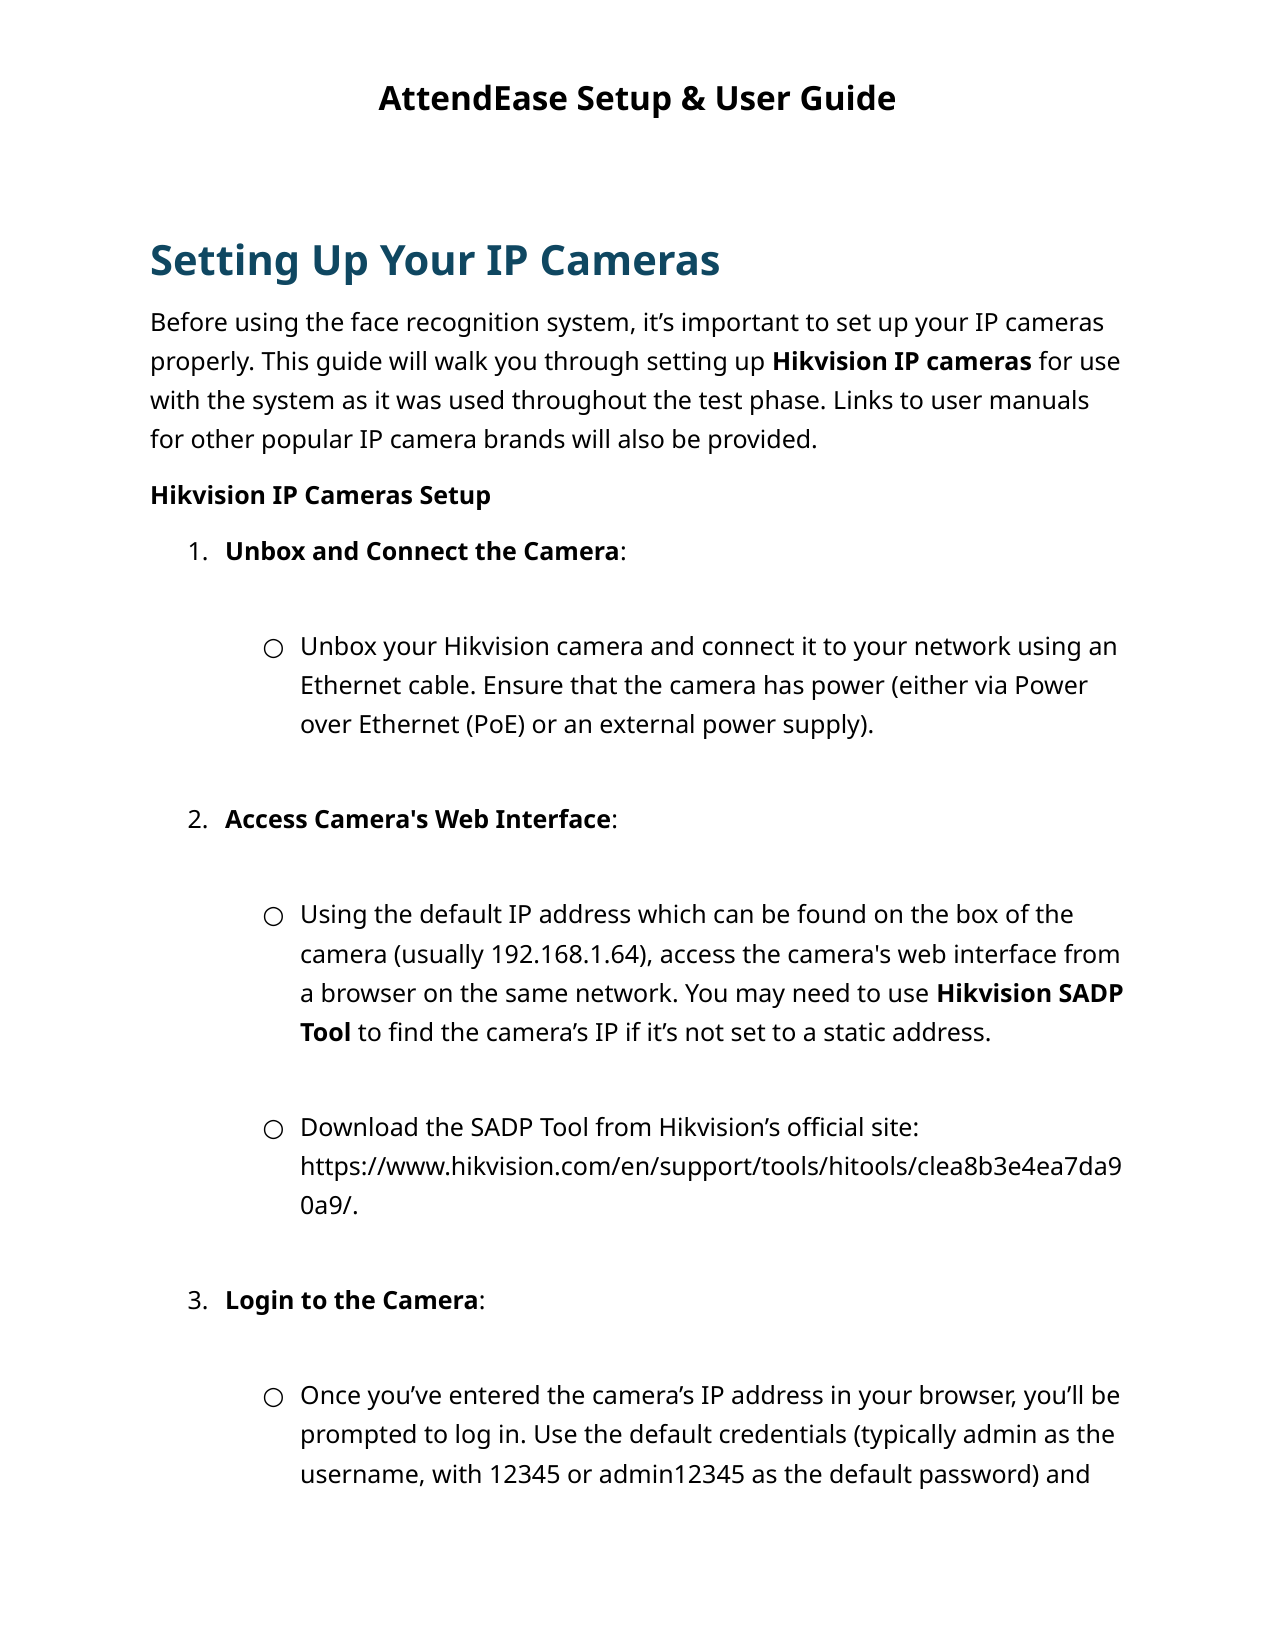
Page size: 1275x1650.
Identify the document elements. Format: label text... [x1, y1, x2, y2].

list Login to the Camera: [187, 1283, 1125, 1356]
text Hikvision IP Cameras Setup [150, 478, 1125, 512]
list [262, 1378, 1125, 1490]
list Unbox your Hikvision camera and connect it to your network using an Ethernet cable. Ensure that the camera has power (either via Power over Ethernet (PoE) or an external power supply). [262, 629, 1125, 780]
subtitle Setting Up Your IP Cameras [150, 231, 1125, 288]
list Download the SADP Tool from Hikvision’s official site: https://www.hikvision.com/en/support/tools/hitools/clea8b3e4ea7da90a9/. [262, 1110, 1125, 1261]
list Unbox and Connect the Camera: [187, 534, 1125, 607]
text Before using the face recognition system, it’s important to set up your IP cameras properly. This guide will walk you through setting up Hikvision IP cameras for use with the system as it was used throughout the test phase. Links to user manuals for other popular IP camera brands will also be provided. [150, 305, 1125, 456]
list Using the default IP address which can be found on the box of the camera (usually 192.168.1.64), access the camera's web interface from a browser on the same network. You may need to use Hikvision SADP Tool to find the camera’s IP if it’s not set to a static address. [262, 897, 1125, 1088]
list Access Camera's Web Interface: [187, 802, 1125, 875]
